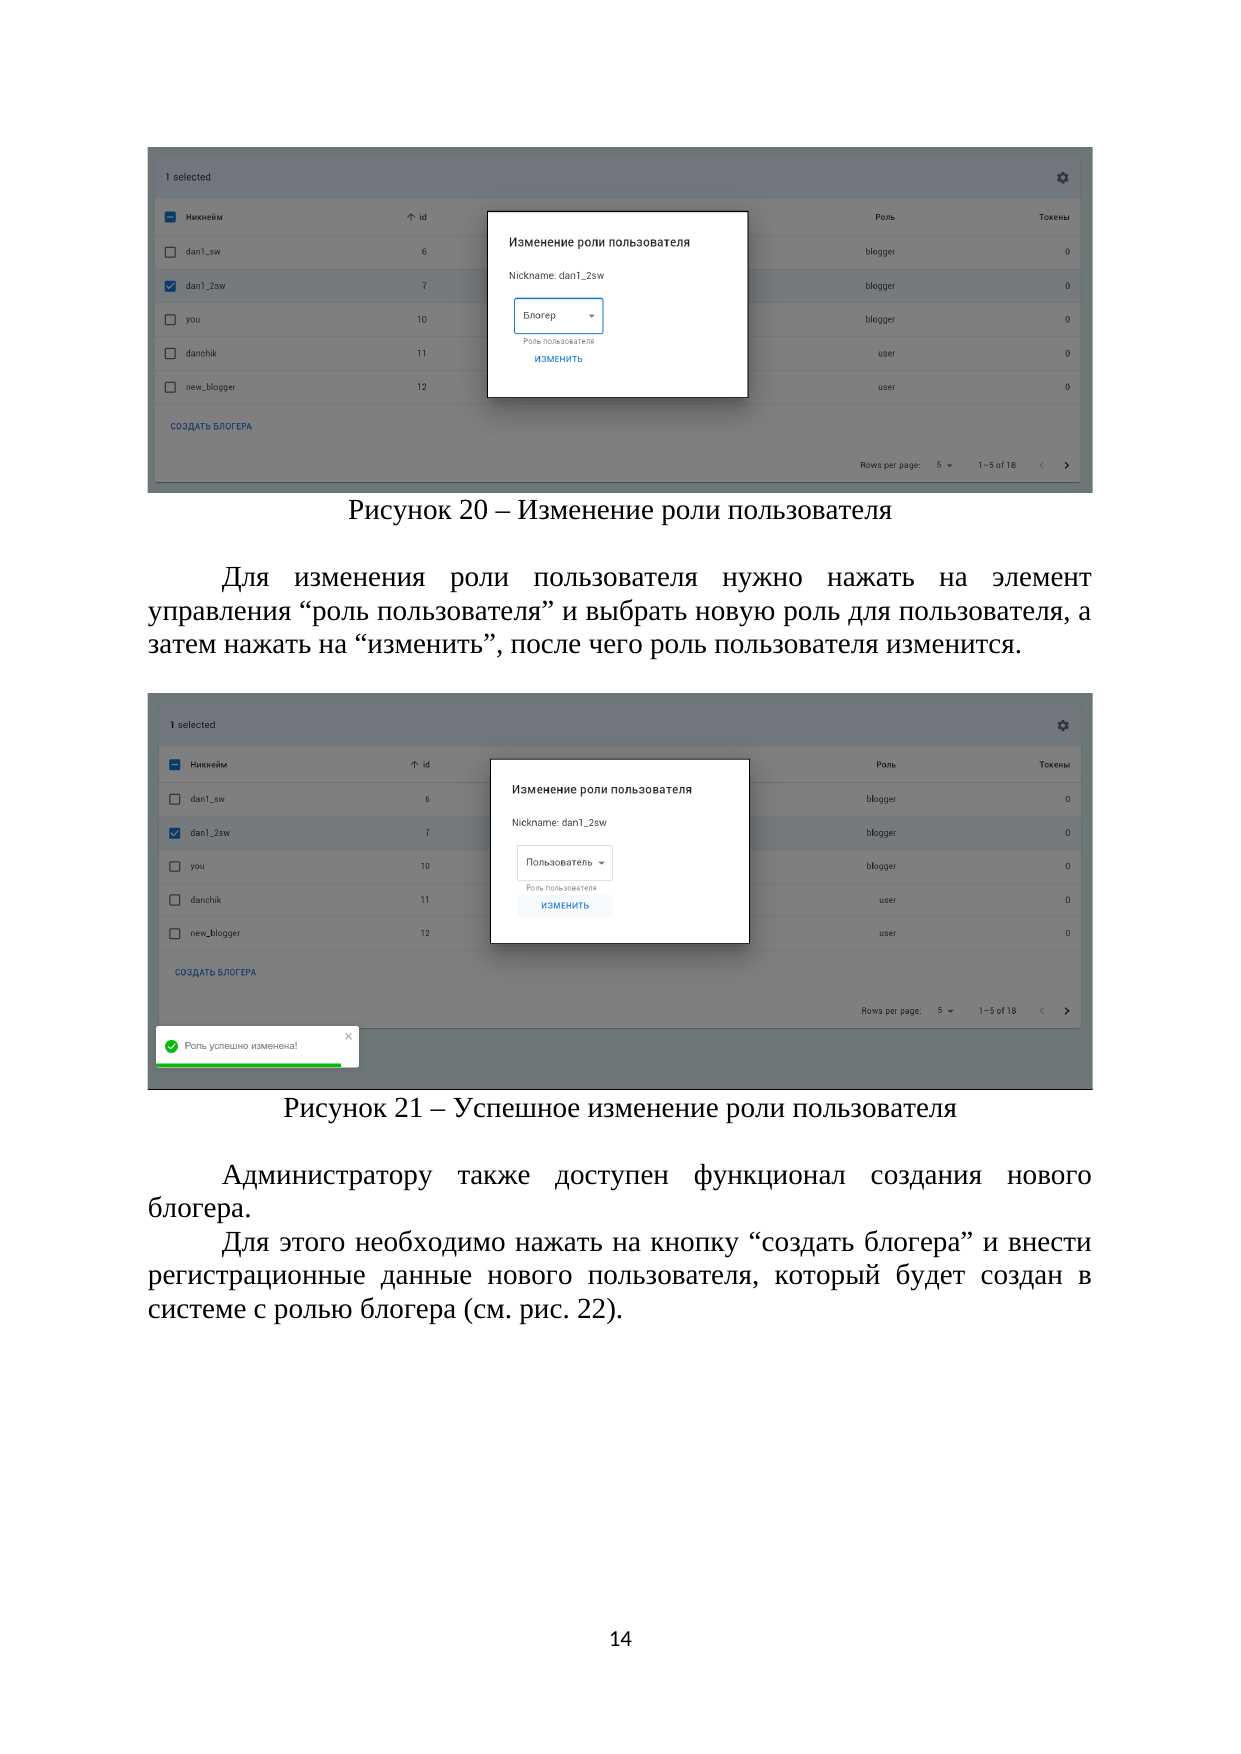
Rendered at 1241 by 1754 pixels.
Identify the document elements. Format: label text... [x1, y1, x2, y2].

text Рисунок 21 – Успешное изменение роли пользователя [148, 1090, 1092, 1123]
text Рисунок 20 – Изменение роли пользователя [148, 493, 1092, 526]
text Администратору также доступен функционал создания нового блогера. [148, 1157, 1092, 1224]
text Для этого необходимо нажать на кнопку “создать блогера” и внести регистрационные данные нового пользователя, который будет создан в системе с ролью блогера (см. рис. 22). [148, 1224, 1092, 1324]
text Для изменения роли пользователя нужно нажать на элемент управления “роль пользователя” и выбрать новую роль для пользователя, а затем нажать на “изменить”, после чего роль пользователя изменится. [148, 559, 1092, 660]
picture [147, 693, 1093, 1090]
picture [147, 147, 1093, 493]
